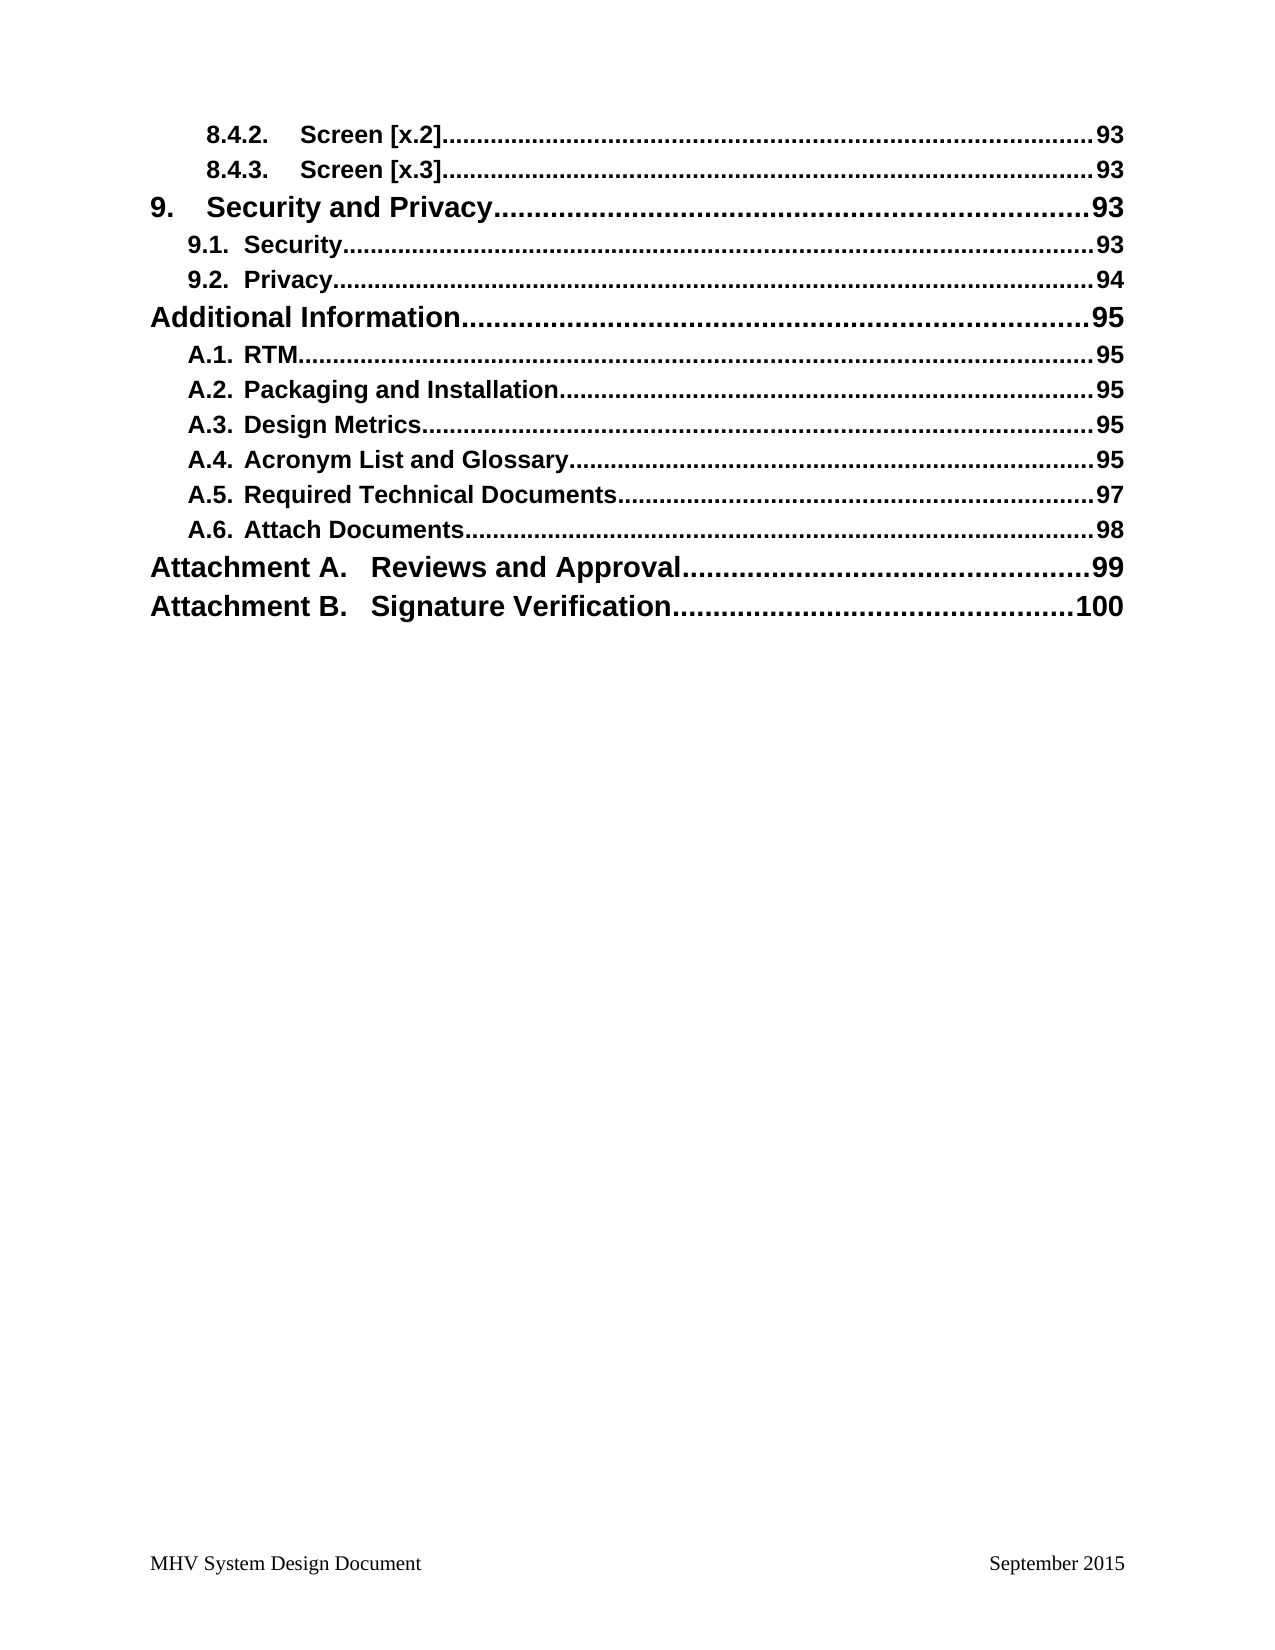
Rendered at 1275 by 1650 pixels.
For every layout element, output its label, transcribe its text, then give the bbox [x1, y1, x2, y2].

text 8.4.2. Screen [x.2] 93 [206, 120, 1125, 149]
text A.6. Attach Documents 98 [187, 514, 1125, 543]
text 9.2. Privacy 94 [187, 265, 1125, 293]
text 8.4.3. Screen [x.3] 93 [206, 155, 1125, 184]
text A.3. Design Metrics 95 [187, 409, 1125, 438]
text Attachment B. Signature Verification 100 [150, 589, 1125, 623]
text A.5. Required Technical Documents 97 [187, 479, 1125, 508]
text Attachment A. Reviews and Approval 99 [150, 549, 1125, 583]
text A.4. Acronym List and Glossary 95 [187, 444, 1125, 473]
text 9. Security and Privacy 93 [150, 190, 1125, 223]
text A.1. RTM 95 [187, 339, 1125, 368]
text A.2. Packaging and Installation 95 [187, 374, 1125, 403]
text 9.1. Security 93 [187, 230, 1125, 258]
text Additional Information 95 [150, 300, 1125, 333]
